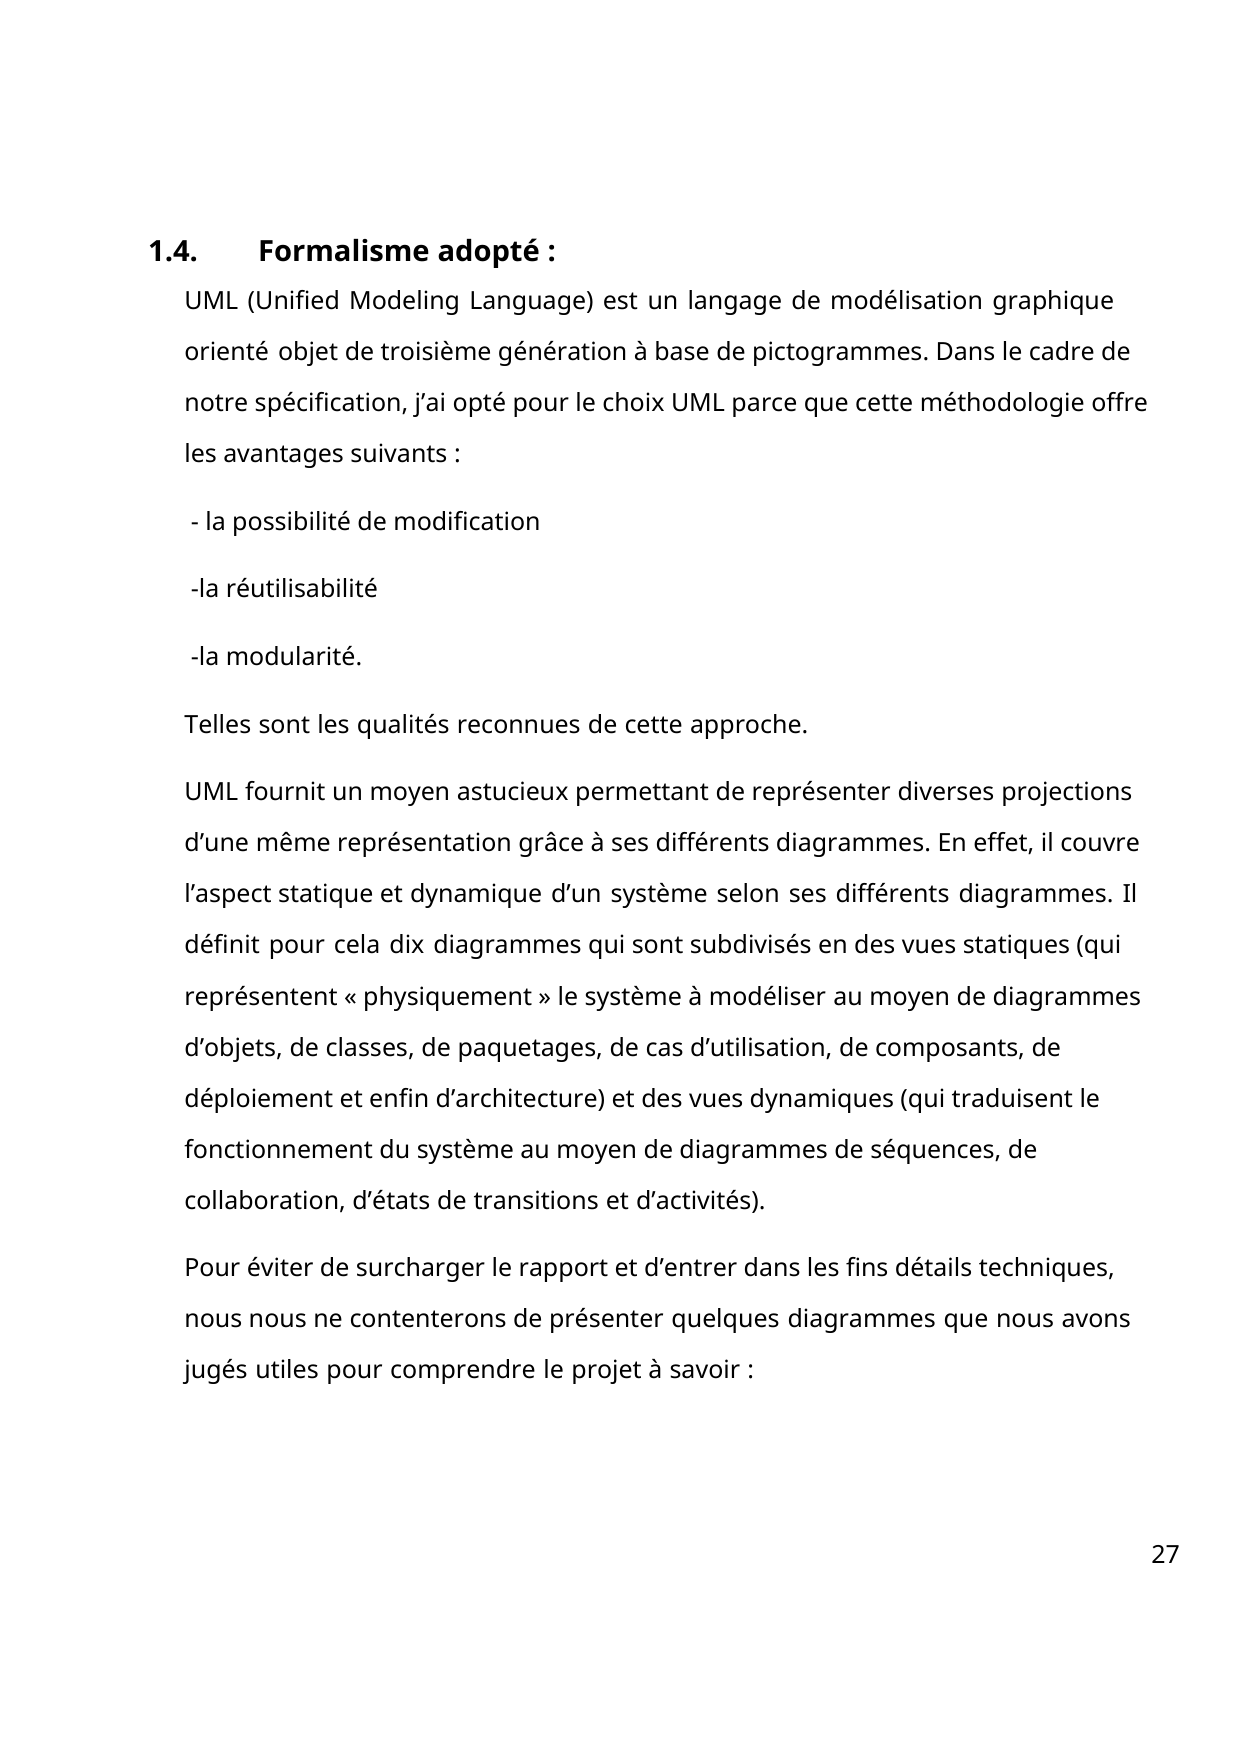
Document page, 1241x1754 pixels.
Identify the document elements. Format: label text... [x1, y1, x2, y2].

text UML fournit un moyen astucieux permettant de représenter diverses projections d’une même représentation grâce à ses différents diagrammes. En effet, il couvre l’aspect statique et dynamique d’un système selon ses différents diagrammes. Il définit pour cela dix diagrammes qui sont subdivisés en des vues statiques (qui représentent « physiquement » le système à modéliser au moyen de diagrammes d’objets, de classes, de paquetages, de cas d’utilisation, de composants, de déploiement et enfin d’architecture) et des vues dynamiques (qui traduisent le fonctionnement du système au moyen de diagrammes de séquences, de collaboration, d’états de transitions et d’activités). [184, 774, 1180, 1216]
list Formalisme adopté : [148, 230, 1180, 270]
text UML (Unified Modeling Language) est un langage de modélisation graphique orienté objet de troisième génération à base de pictogrammes. Dans le cadre de notre spécification, j’ai opté pour le choix UML parce que cette méthodologie offre les avantages suivants : [184, 282, 1180, 469]
text Telles sont les qualités reconnues de cette approche. [184, 706, 1180, 740]
text -la réutilisabilité [184, 571, 1180, 605]
text - la possibilité de modification [184, 503, 1180, 537]
text Pour éviter de surcharger le rapport et d’entrer dans les fins détails techniques, nous nous ne contenterons de présenter quelques diagrammes que nous avons jugés utiles pour comprendre le projet à savoir : [184, 1250, 1180, 1386]
text -la modularité. [184, 638, 1180, 673]
